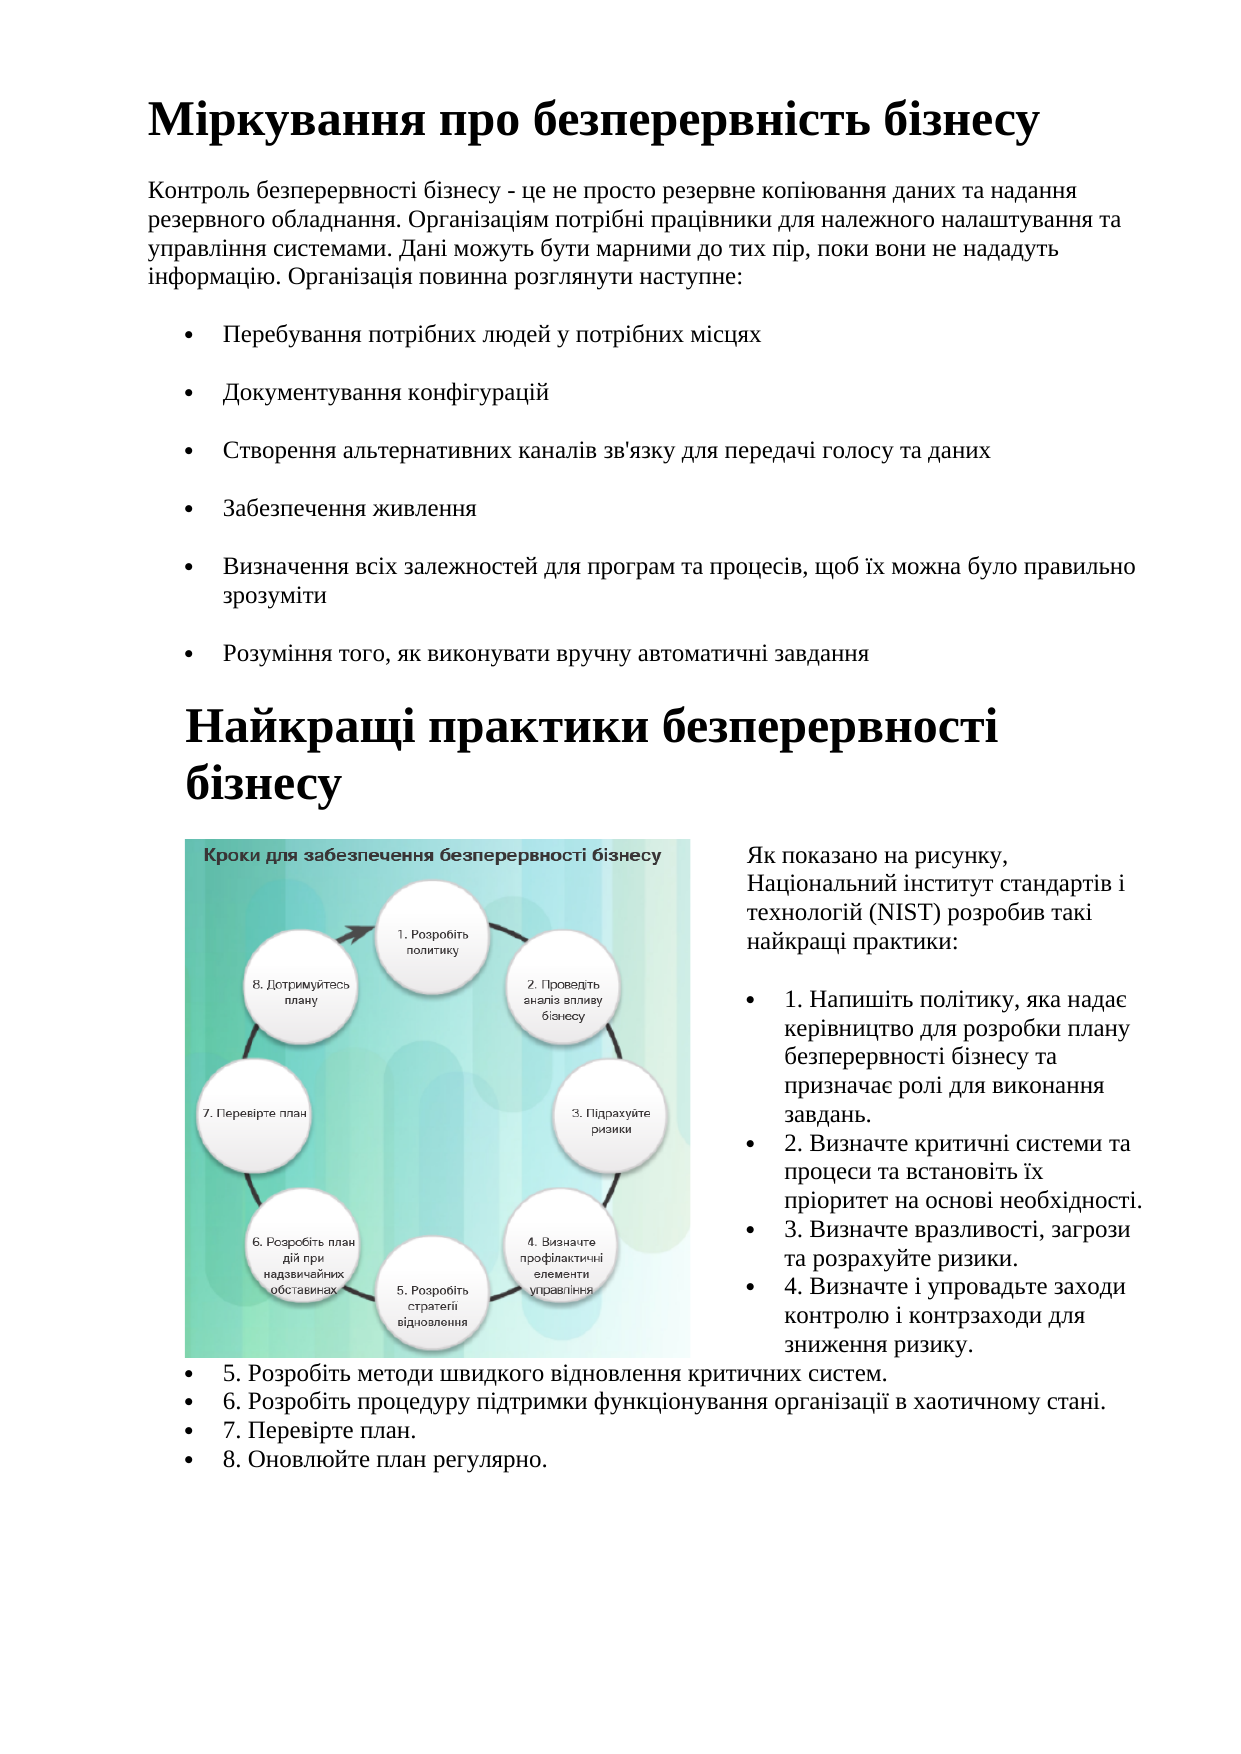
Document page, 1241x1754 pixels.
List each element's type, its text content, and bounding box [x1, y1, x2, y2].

list 8. Оновлюйте план регулярно. [185, 1444, 1152, 1473]
list 1. Напишіть політику, яка надає керівництво для розробки плану безперервності бізнесу та призначає ролі для виконання завдань. [691, 984, 1152, 1128]
text Як показано на рисунку, Національний інститут стандартів і технологій (NIST) розробив такі найкращі практики: [691, 840, 1152, 955]
text Найкращі практики безперервності бізнесу [185, 696, 1152, 811]
list 6. Розробіть процедуру підтримки функціонування організації в хаотичному стані. [185, 1386, 1152, 1415]
list Розуміння того, як виконувати вручну автоматичні завдання [185, 638, 1152, 666]
text Міркування про безперервність бізнесу [148, 88, 1152, 146]
list Документування конфігурацій [185, 377, 1152, 406]
list 7. Перевірте план. [185, 1415, 1152, 1444]
text Контроль безперервності бізнесу - це не просто резервне копіювання даних та надання резервного обладнання. Організаціям потрібні працівники для належного налаштування та управління системами. Дані можуть бути марними до тих пір, поки вони не нададуть інформацію. Організація повинна розглянути наступне: [148, 175, 1152, 290]
list Перебування потрібних людей у потрібних місцях [185, 319, 1152, 348]
list Забезпечення живлення [185, 493, 1152, 522]
list 5. Розробіть методи швидкого відновлення критичних систем. [185, 1358, 1152, 1386]
list Створення альтернативних каналів зв'язку для передачі голосу та даних [185, 435, 1152, 464]
picture [184, 839, 691, 1358]
list 4. Визначте і упровадьте заходи контролю і контрзаходи для зниження ризику. [691, 1271, 1152, 1358]
list Визначення всіх залежностей для програм та процесів, щоб їх можна було правильно зрозуміти [185, 551, 1152, 608]
list 2. Визначте критичні системи та процеси та встановіть їх пріоритет на основі необхідності. [691, 1128, 1152, 1214]
list 3. Визначте вразливості, загрози та розрахуйте ризики. [691, 1214, 1152, 1271]
